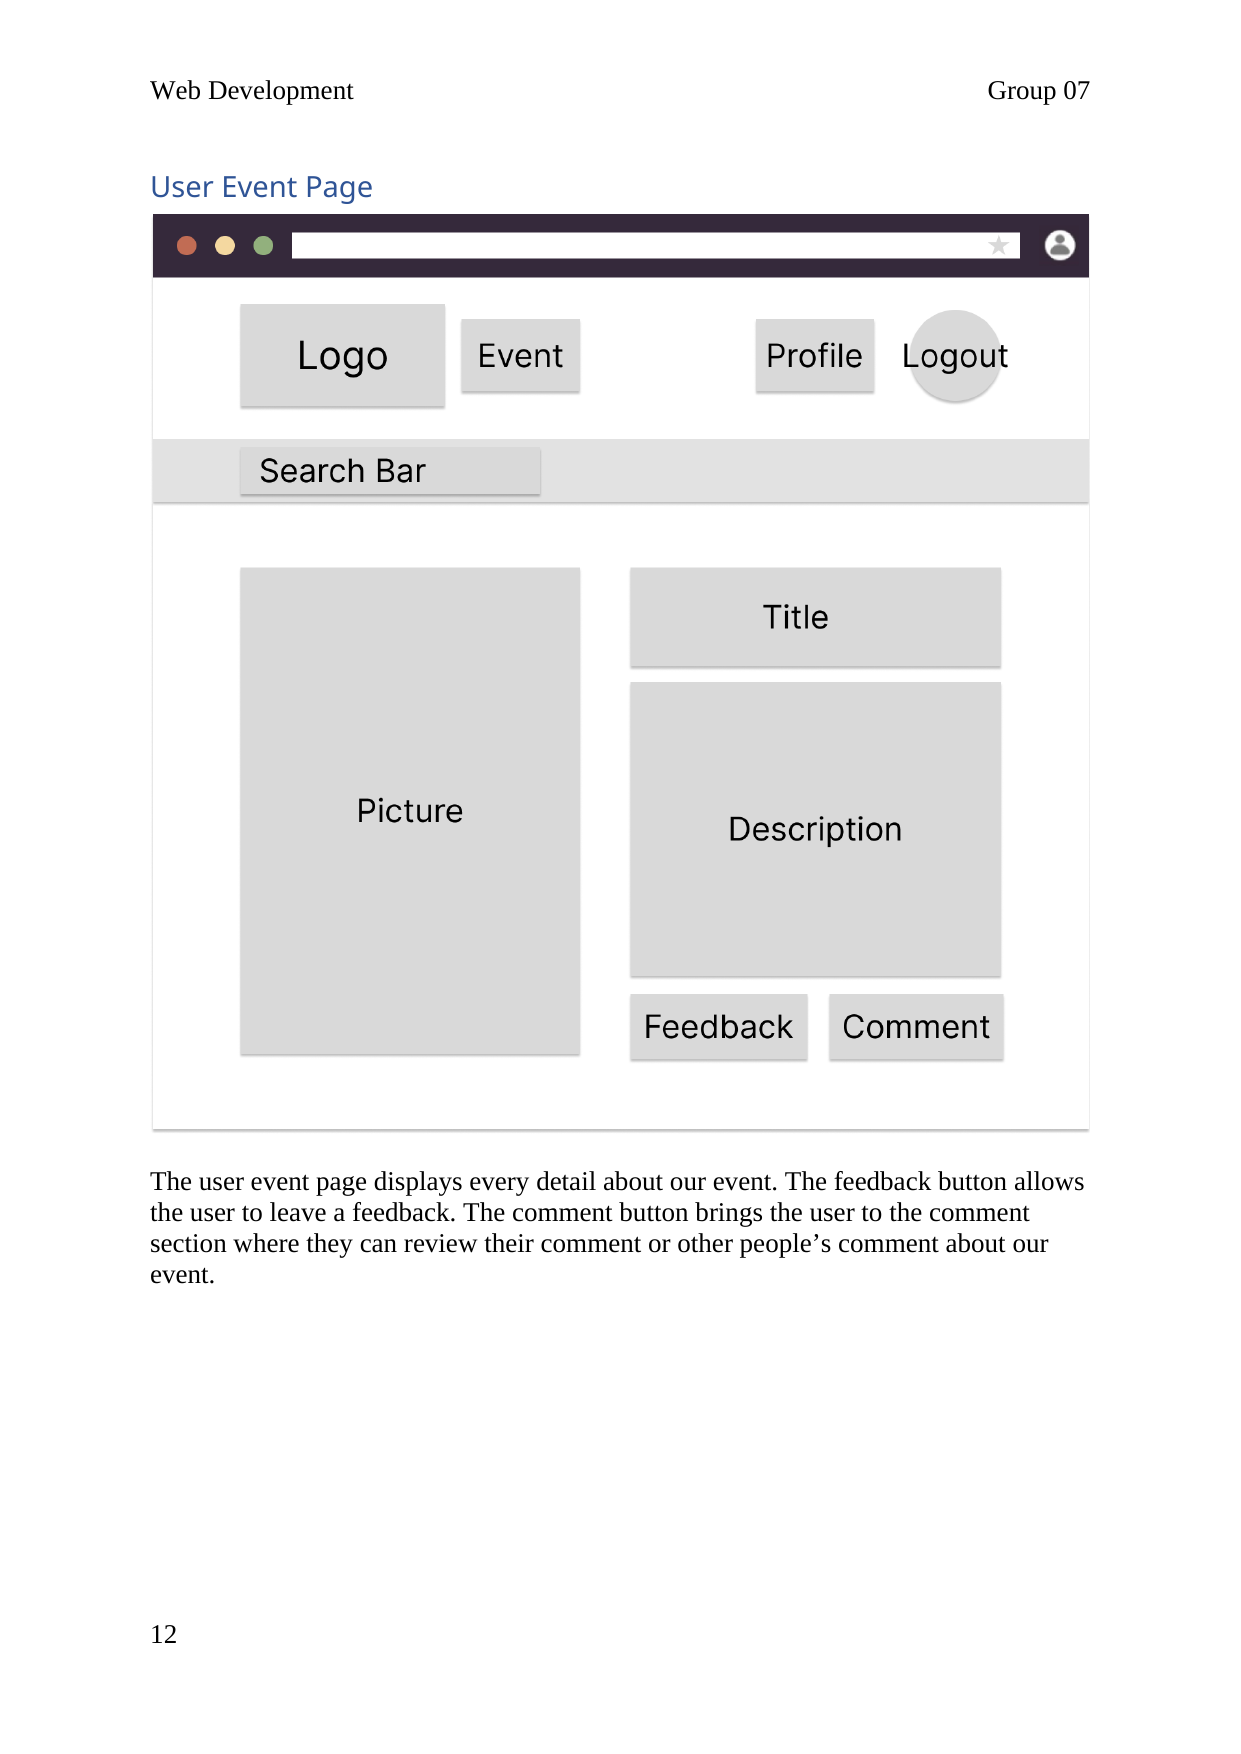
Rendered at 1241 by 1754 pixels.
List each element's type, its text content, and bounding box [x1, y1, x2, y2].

subtitle User Event Page [150, 167, 1090, 206]
picture [150, 214, 1091, 1134]
text The user event page displays every detail about our event. The feedback button allows the user to leave a feedback. The comment button brings the user to the comment section where they can review their comment or other people’s comment about our event. [150, 1164, 1090, 1289]
